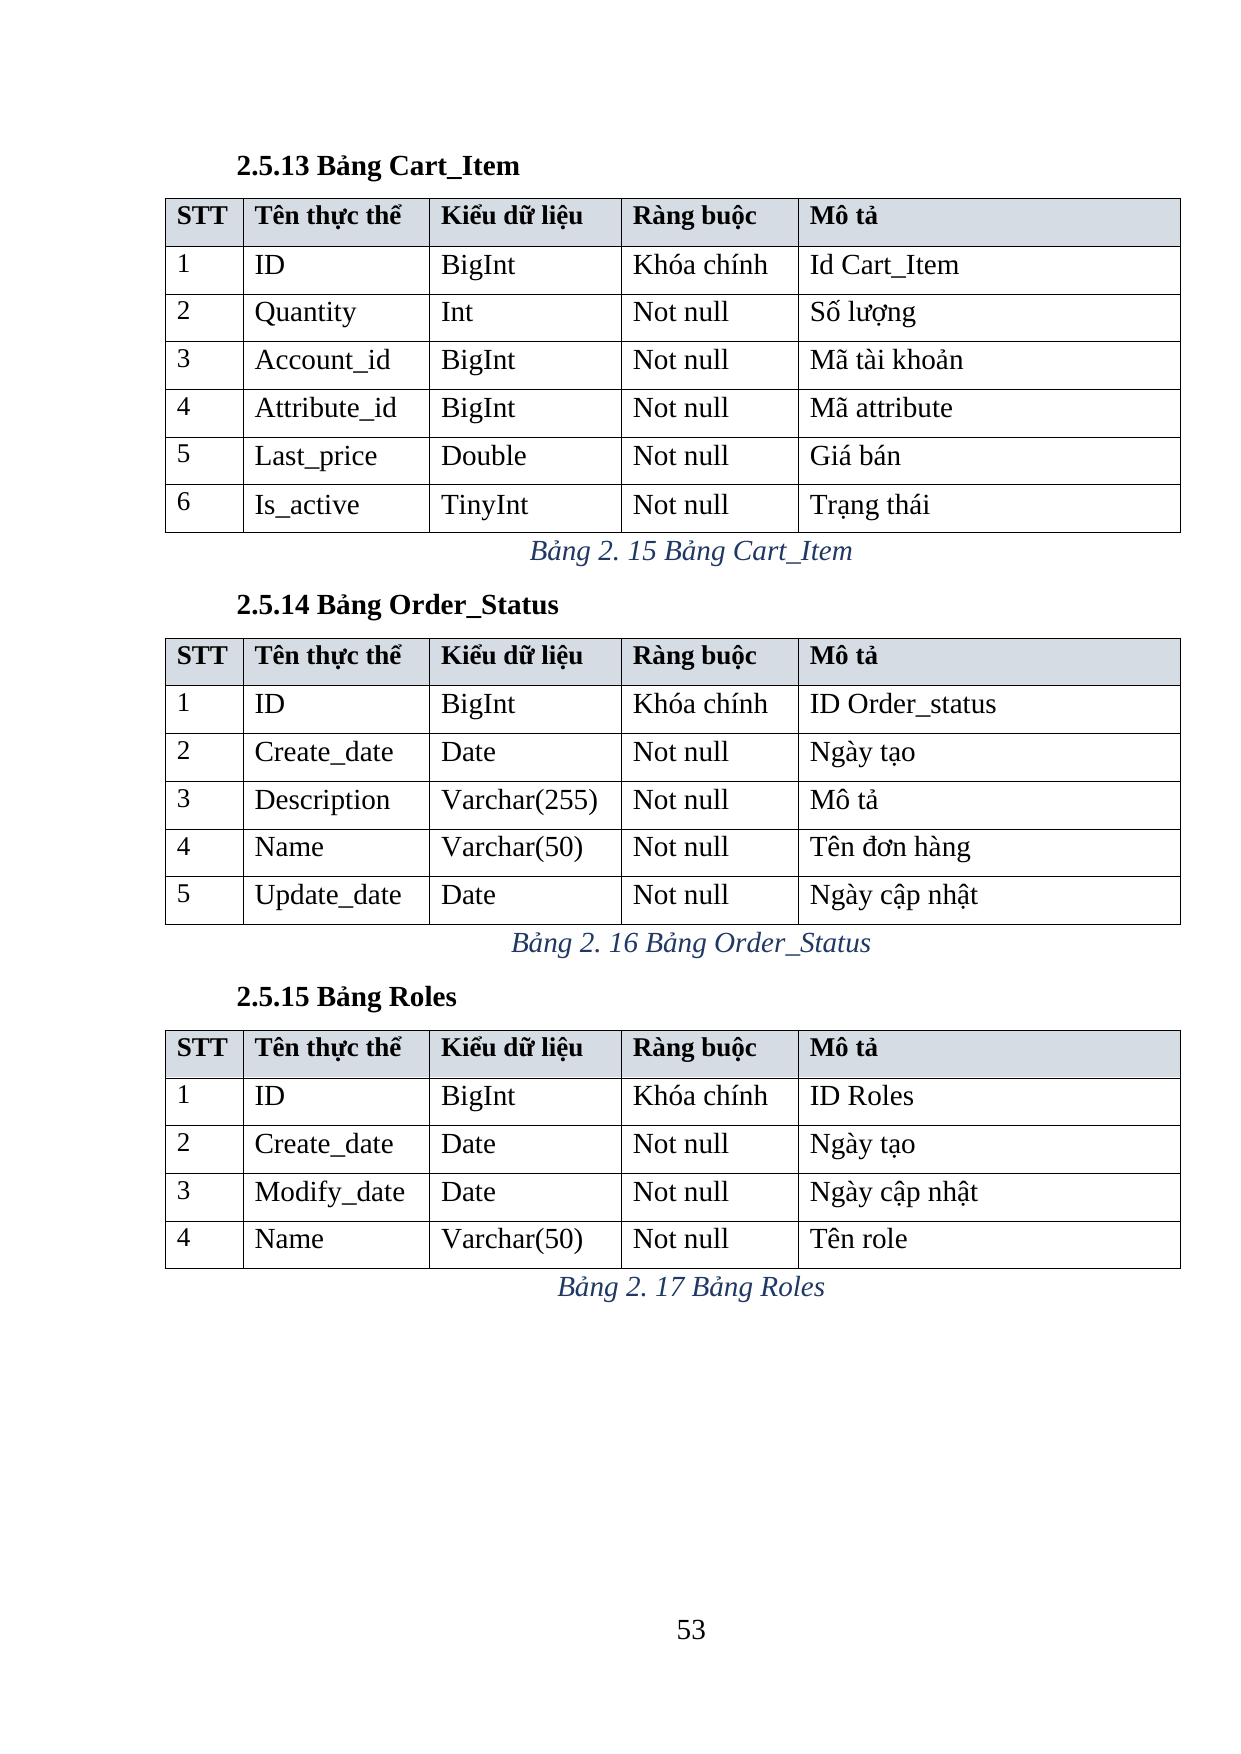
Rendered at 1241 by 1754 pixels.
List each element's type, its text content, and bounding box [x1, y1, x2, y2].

table_cell Ngày tạo [799, 1126, 1180, 1173]
table_cell Id Cart_Item [799, 247, 1180, 293]
table_cell Tên đơn hàng [799, 830, 1180, 876]
table_cell 1 [166, 686, 243, 733]
table_cell Double [430, 438, 621, 484]
table_cell Khóa chính [622, 1079, 798, 1125]
table_cell Varchar(50) [430, 1222, 621, 1268]
text Bảng 2. 15 Bảng Cart_Item [260, 533, 1122, 567]
table_cell Ngày cập nhật [799, 877, 1180, 924]
table_cell Mô tả [799, 782, 1180, 828]
table_header Ràng buộc [622, 639, 798, 685]
table_cell Số lượng [799, 295, 1180, 341]
table_cell BigInt [430, 342, 621, 389]
table_cell 5 [166, 877, 243, 924]
text Bảng 2. 17 Bảng Roles [260, 1269, 1122, 1303]
table_cell ID [244, 686, 429, 733]
table_header Mô tả [799, 199, 1180, 246]
table_cell Not null [622, 1126, 798, 1173]
table_cell 6 [166, 485, 243, 532]
table_cell Tên role [799, 1222, 1180, 1268]
table_cell 5 [166, 438, 243, 484]
table_cell Varchar(255) [430, 782, 621, 828]
table_cell Name [244, 1222, 429, 1268]
subtitle 2.5.14 Bảng Order_Status [236, 587, 1122, 621]
table_header STT [166, 1031, 243, 1077]
table_cell Mã tài khoản [799, 342, 1180, 389]
table_cell Ngày tạo [799, 734, 1180, 781]
table_cell Not null [622, 877, 798, 924]
table_cell Description [244, 782, 429, 828]
table_header STT [166, 199, 243, 246]
table_cell 4 [166, 1222, 243, 1268]
table_header STT [166, 639, 243, 685]
table_header Kiểu dữ liệu [430, 639, 621, 685]
table_cell Not null [622, 782, 798, 828]
table_cell Update_date [244, 877, 429, 924]
table_cell 2 [166, 1126, 243, 1173]
table_header Tên thực thể [244, 1031, 429, 1077]
table_cell 3 [166, 782, 243, 828]
table_cell BigInt [430, 686, 621, 733]
table_cell Date [430, 1174, 621, 1221]
table_cell Khóa chính [622, 686, 798, 733]
table_cell Khóa chính [622, 247, 798, 293]
table_cell 2 [166, 734, 243, 781]
table_cell Ngày cập nhật [799, 1174, 1180, 1221]
table_cell Name [244, 830, 429, 876]
table_header Tên thực thể [244, 199, 429, 246]
table_header Ràng buộc [622, 1031, 798, 1077]
table_cell Not null [622, 295, 798, 341]
table_cell Date [430, 734, 621, 781]
table_cell Not null [622, 734, 798, 781]
table_cell Giá bán [799, 438, 1180, 484]
table_header Mô tả [799, 639, 1180, 685]
table_cell Last_price [244, 438, 429, 484]
subtitle 2.5.15 Bảng Roles [236, 979, 1122, 1013]
table_cell Not null [622, 1174, 798, 1221]
table_header Ràng buộc [622, 199, 798, 246]
table_header Kiểu dữ liệu [430, 199, 621, 246]
table_cell Create_date [244, 1126, 429, 1173]
table_cell BigInt [430, 247, 621, 293]
table_cell 4 [166, 830, 243, 876]
table_cell Date [430, 877, 621, 924]
table_cell Not null [622, 485, 798, 532]
table_cell BigInt [430, 390, 621, 437]
table_cell 1 [166, 1079, 243, 1125]
table_cell Is_active [244, 485, 429, 532]
table_header Mô tả [799, 1031, 1180, 1077]
table_cell 4 [166, 390, 243, 437]
table_header Kiểu dữ liệu [430, 1031, 621, 1077]
table_cell ID Roles [799, 1079, 1180, 1125]
table_cell Not null [622, 1222, 798, 1268]
table_cell Not null [622, 390, 798, 437]
table_cell 2 [166, 295, 243, 341]
table_cell BigInt [430, 1079, 621, 1125]
table_cell Quantity [244, 295, 429, 341]
table_cell 3 [166, 1174, 243, 1221]
table_cell Date [430, 1126, 621, 1173]
table_cell Attribute_id [244, 390, 429, 437]
table_header Tên thực thể [244, 639, 429, 685]
table_cell Create_date [244, 734, 429, 781]
table_cell Mã attribute [799, 390, 1180, 437]
table_cell 1 [166, 247, 243, 293]
table_cell TinyInt [430, 485, 621, 532]
subtitle 2.5.13 Bảng Cart_Item [236, 148, 1122, 181]
table_cell Account_id [244, 342, 429, 389]
table_cell ID [244, 1079, 429, 1125]
table_cell ID Order_status [799, 686, 1180, 733]
table_cell Int [430, 295, 621, 341]
table_cell Not null [622, 830, 798, 876]
table_cell Not null [622, 438, 798, 484]
table_cell Trạng thái [799, 485, 1180, 532]
table_cell Varchar(50) [430, 830, 621, 876]
table_cell Not null [622, 342, 798, 389]
table_cell ID [244, 247, 429, 293]
text Bảng 2. 16 Bảng Order_Status [260, 925, 1122, 958]
table_cell 3 [166, 342, 243, 389]
table_cell Modify_date [244, 1174, 429, 1221]
